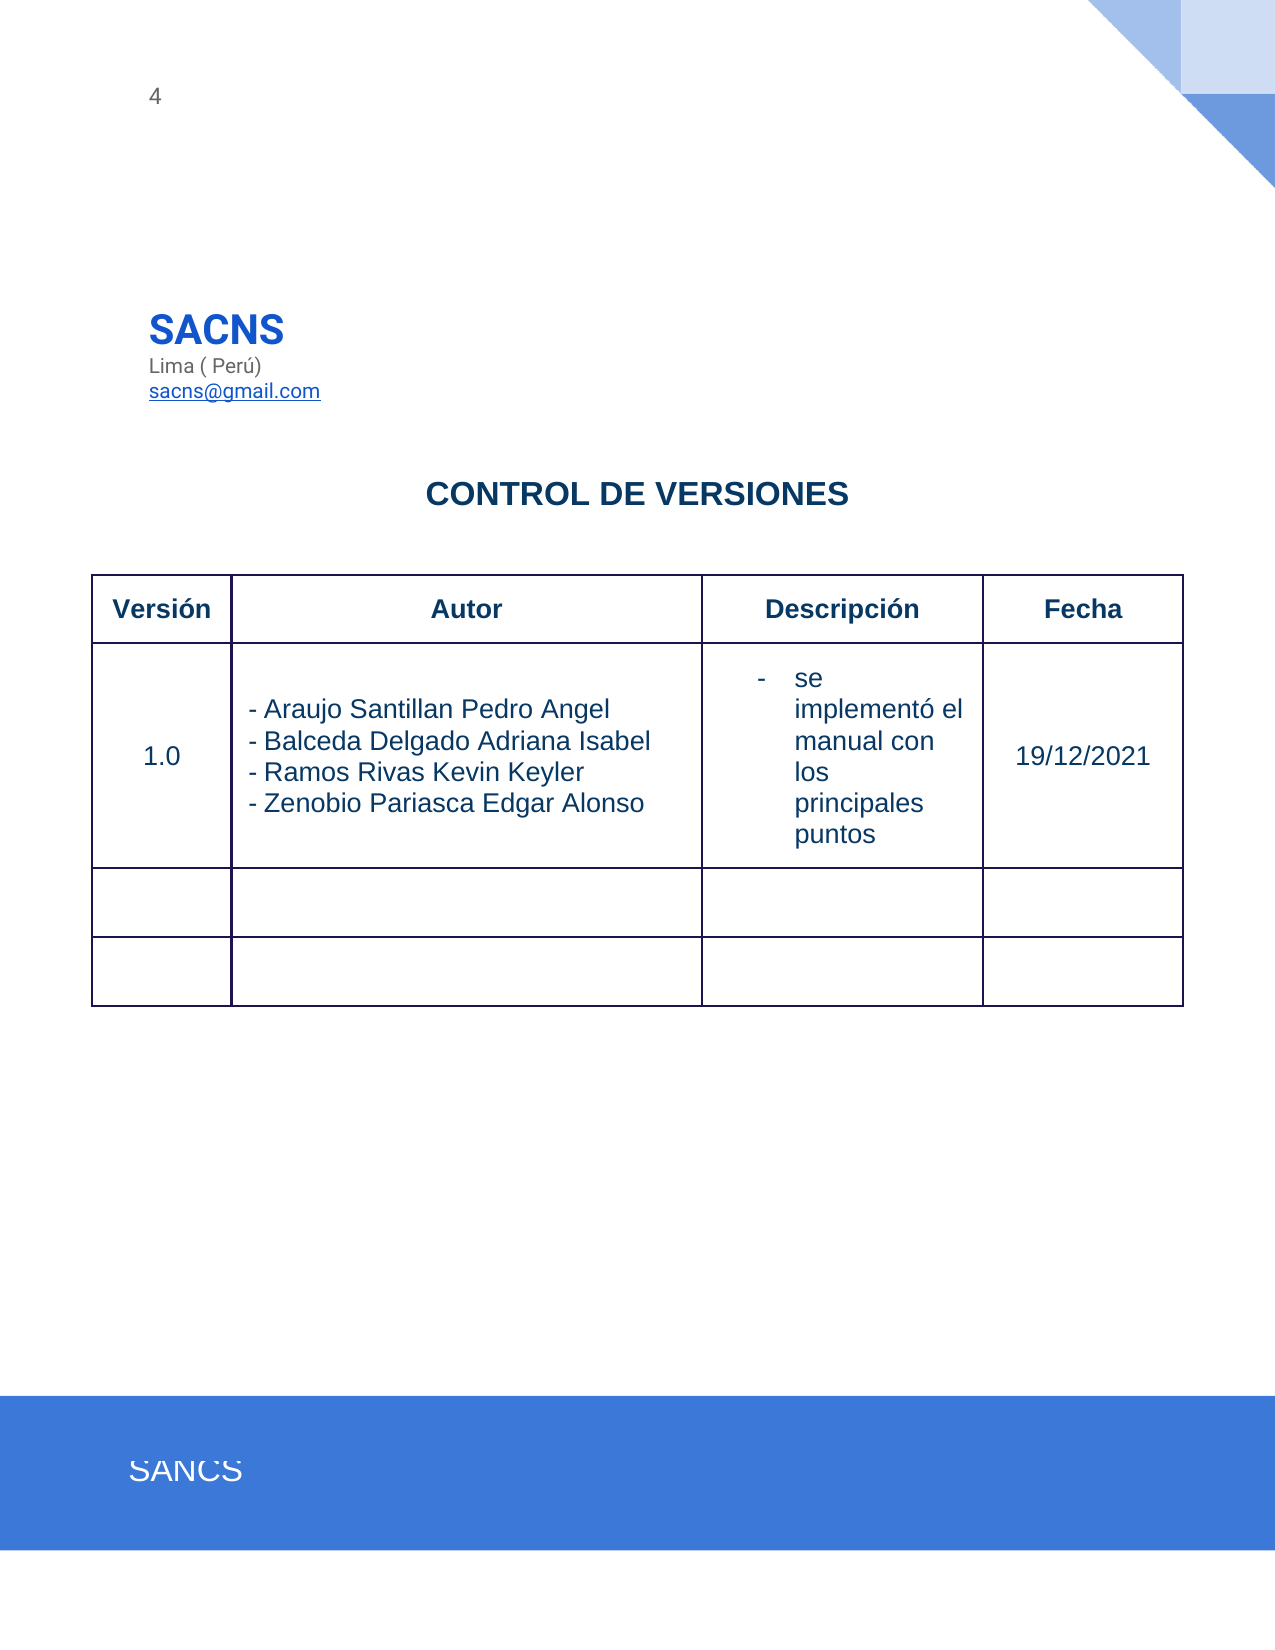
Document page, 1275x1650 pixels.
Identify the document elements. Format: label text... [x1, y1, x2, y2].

picture [1087, 0, 1275, 188]
table_header Versión [93, 576, 230, 642]
table_cell 19/12/2021 [984, 644, 1182, 867]
table_cell [233, 869, 701, 936]
table_header Descripción [703, 576, 982, 642]
table_header Fecha [984, 576, 1182, 642]
table_cell [93, 938, 230, 1005]
table_header Autor [233, 576, 701, 642]
text Lima ( Perú) sacns@gmail.com [148, 354, 1125, 403]
table_cell [703, 938, 982, 1005]
table_cell [703, 869, 982, 936]
table_cell 1.0 [93, 644, 230, 867]
table_cell [233, 938, 701, 1005]
table_cell [984, 938, 1182, 1005]
table_cell se implementó el manual con los principales puntos [703, 644, 982, 867]
table_cell [93, 869, 230, 936]
text CONTROL DE VERSIONES [150, 474, 1125, 513]
table_cell [984, 869, 1182, 936]
text SACNS [148, 306, 1125, 354]
table_cell Araujo Santillan Pedro Angel Balceda Delgado Adriana Isabel Ramos Rivas Kevin Keyler Zenobio Pariasca Edgar Alonso [233, 644, 701, 867]
